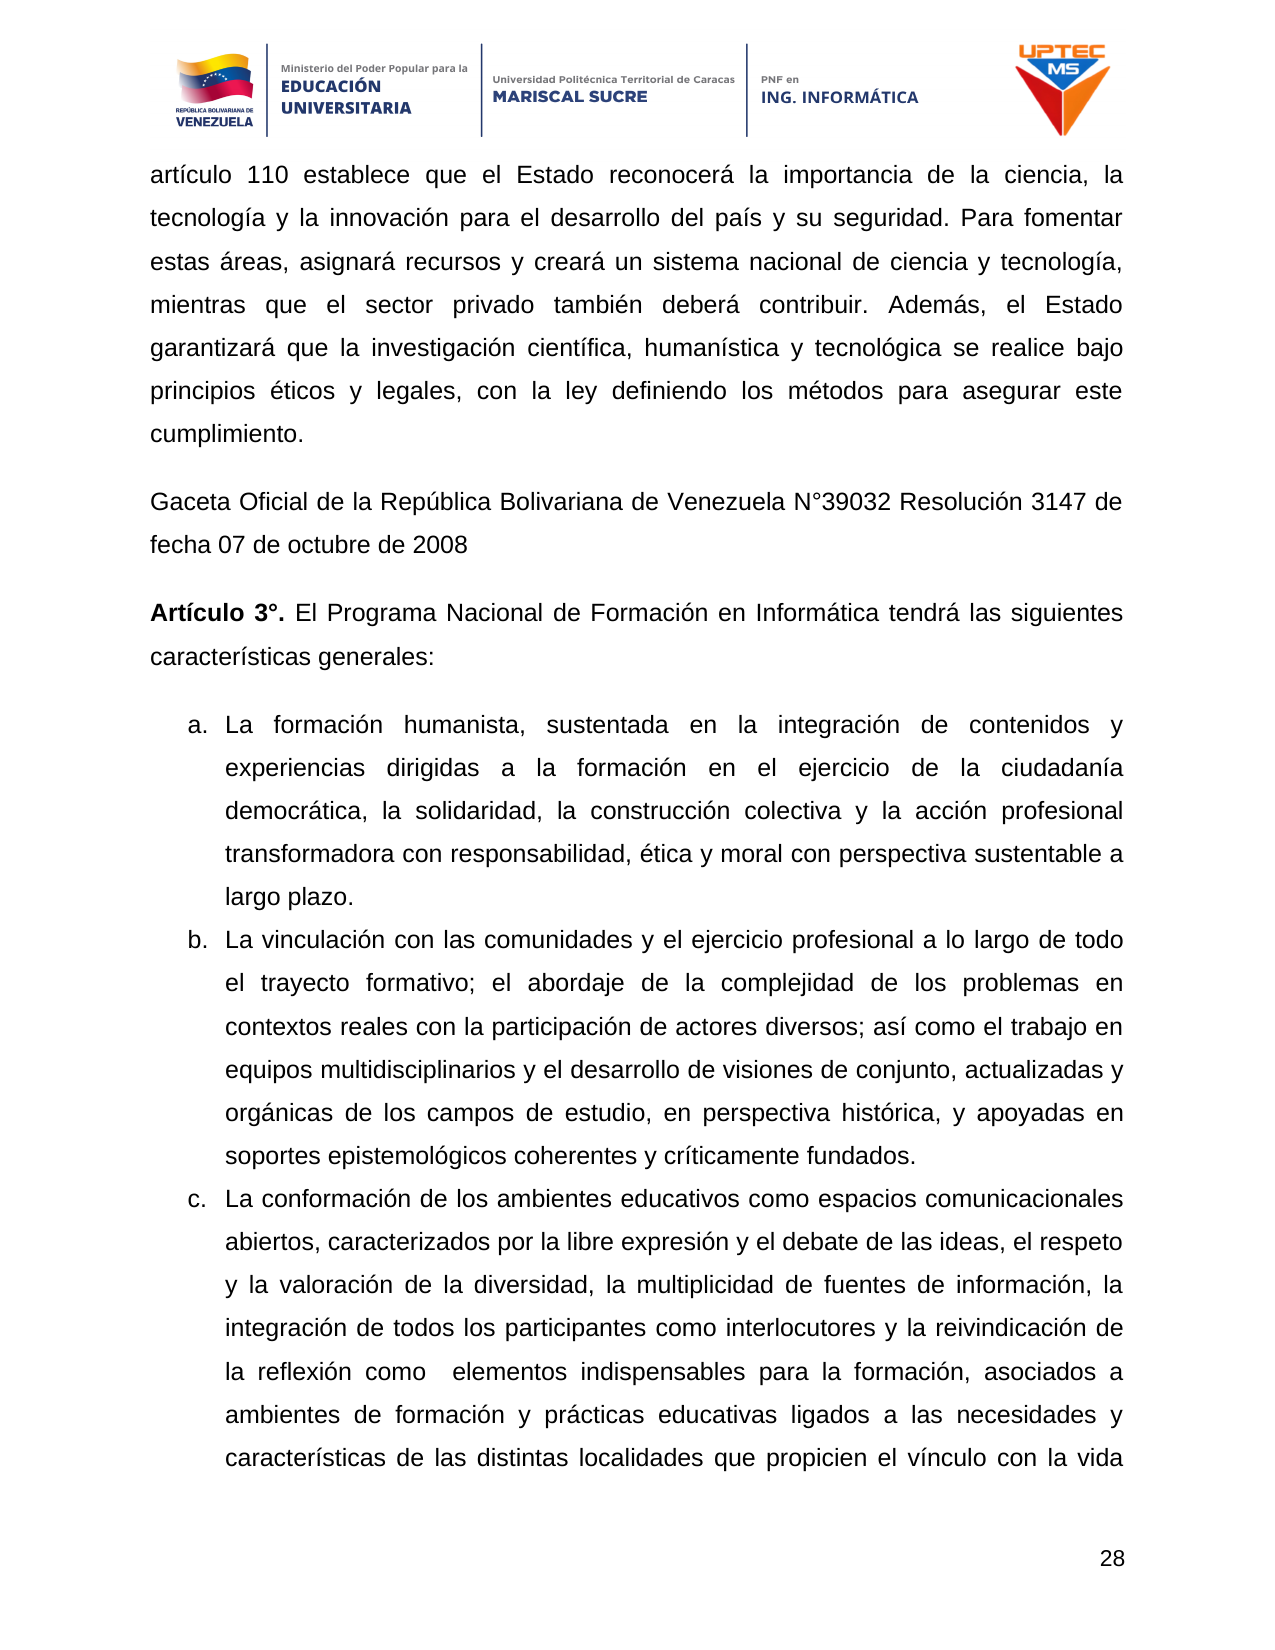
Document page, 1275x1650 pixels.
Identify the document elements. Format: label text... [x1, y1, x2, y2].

picture [150, 18, 1125, 160]
list La vinculación con las comunidades y el ejercicio profesional a lo largo de todo el trayecto formativo; el abordaje de la complejidad de los problemas en contextos reales con la participación de actores diversos; así como el trabajo en equipos multidisciplinarios y el desarrollo de visiones de conjunto, actualizadas y orgánicas de los campos de estudio, en perspectiva histórica, y apoyadas en soportes epistemológicos coherentes y críticamente fundados. [187, 925, 1125, 1170]
text Gaceta Oficial de la República Bolivariana de Venezuela N°39032 Resolución 3147 de fecha 07 de octubre de 2008 [150, 487, 1125, 559]
list La formación humanista, sustentada en la integración de contenidos y experiencias dirigidas a la formación en el ejercicio de la ciudadanía democrática, la solidaridad, la construcción colectiva y la acción profesional transformadora con responsabilidad, ética y moral con perspectiva sustentable a largo plazo. [187, 710, 1125, 911]
text Artículo 3°. El Programa Nacional de Formación en Informática tendrá las siguientes características generales: [150, 598, 1125, 670]
